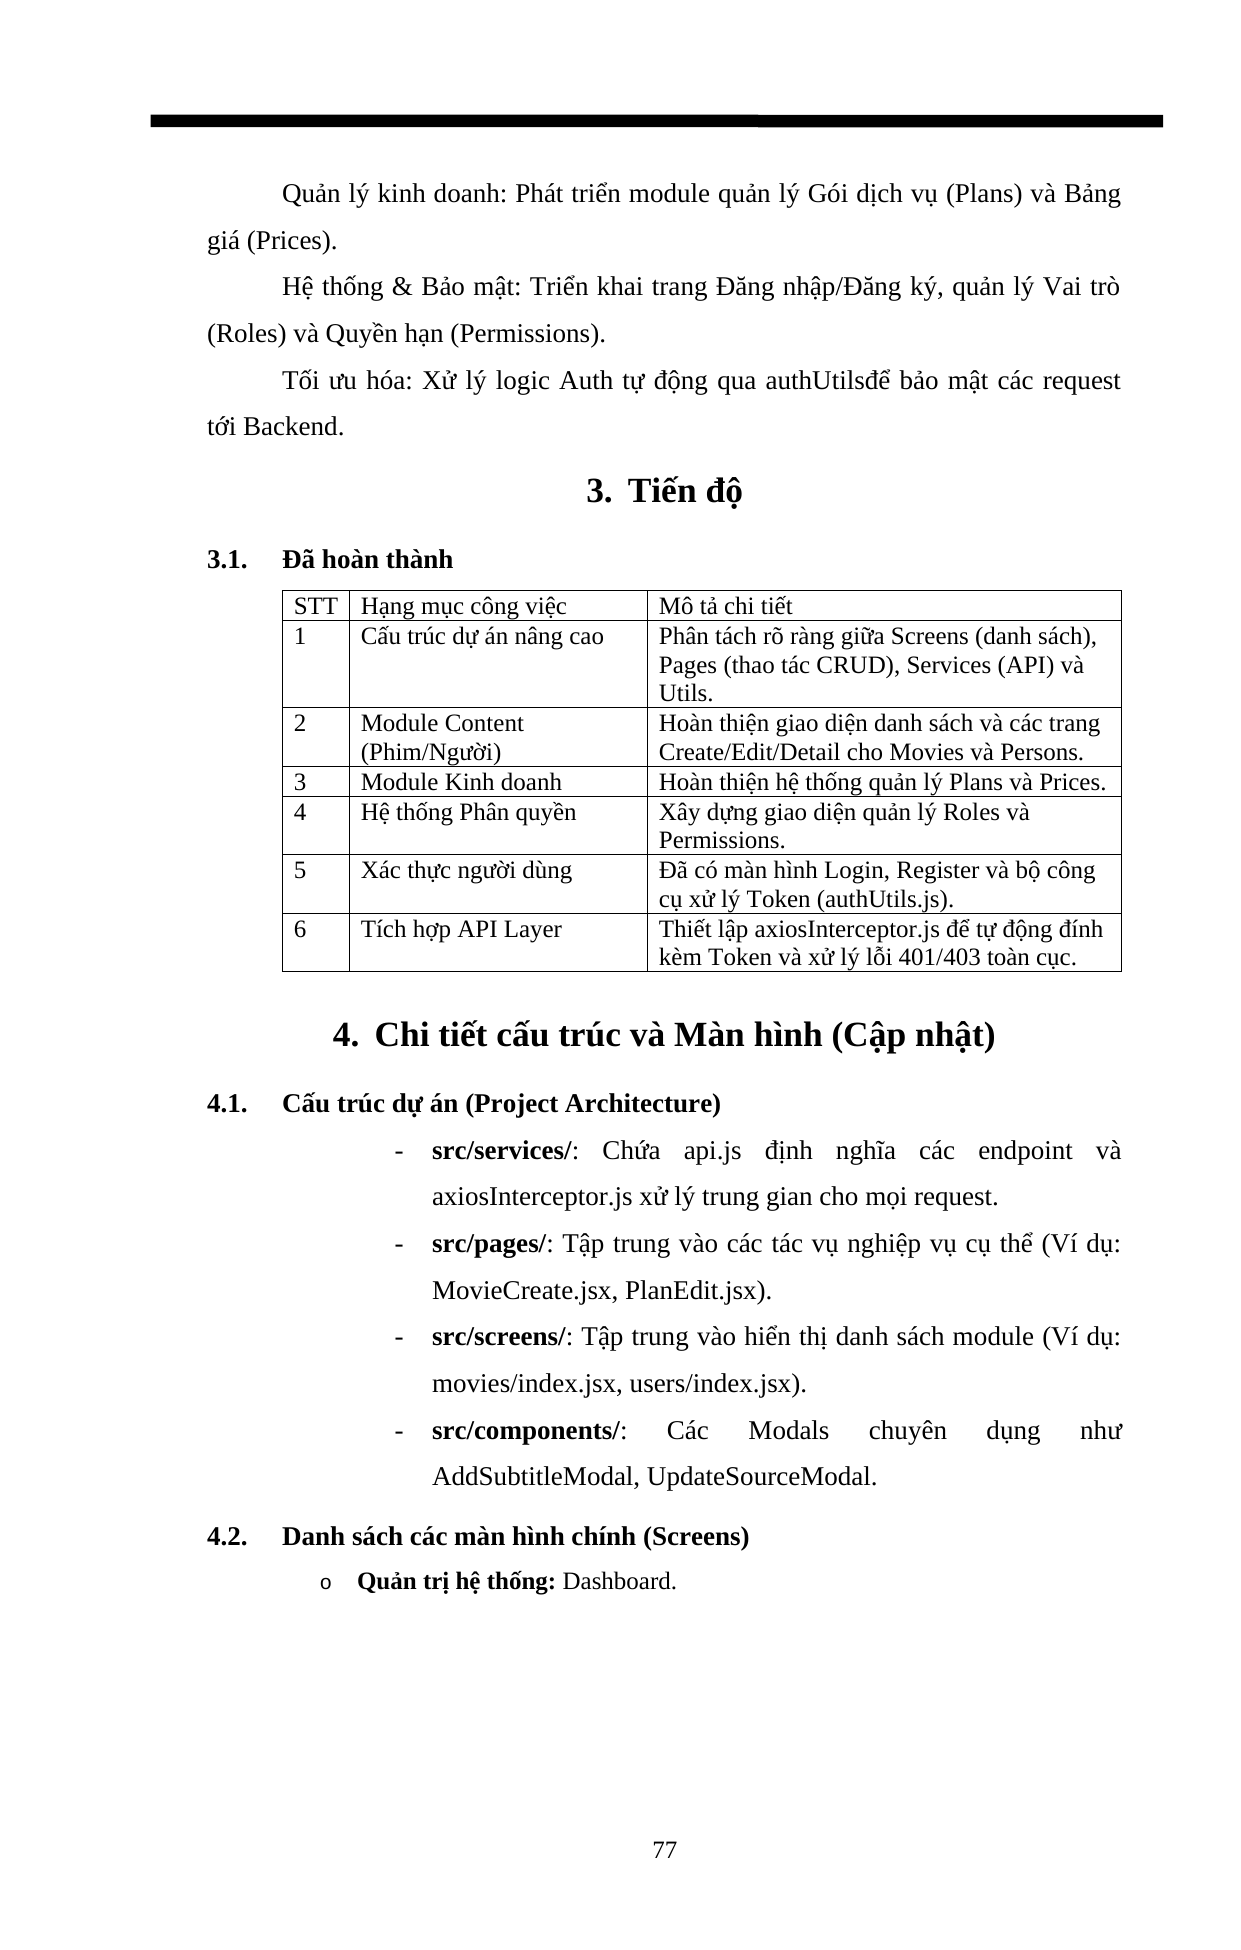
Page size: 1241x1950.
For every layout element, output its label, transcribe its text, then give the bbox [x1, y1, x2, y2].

table_cell 1 [283, 621, 349, 707]
table_cell Cấu trúc dự án nâng cao [350, 621, 647, 707]
table_cell Hoàn thiện giao diện danh sách và các trang Create/Edit/Detail cho Movies và Persons. [648, 708, 1121, 766]
table_cell Đã có màn hình Login, Register và bộ công cụ xử lý Token (authUtils.js). [648, 855, 1121, 913]
table_cell 3 [283, 767, 349, 796]
list Đã hoàn thành [207, 543, 1122, 574]
list Cấu trúc dự án (Project Architecture) [207, 1087, 1122, 1118]
list Chi tiết cấu trúc và Màn hình (Cập nhật) [207, 1013, 1122, 1054]
table_header Hạng mục công việc [350, 591, 647, 620]
list src/services/: Chứa api.js định nghĩa các endpoint và axiosInterceptor.js xử lý trung gian cho mọi request. [394, 1134, 1122, 1212]
list Danh sách các màn hình chính (Screens) [207, 1520, 1122, 1551]
text Hệ thống & Bảo mật: Triển khai trang Đăng nhập/Đăng ký, quản lý Vai trò (Roles) và Quyền hạn (Permissions). [207, 271, 1122, 348]
table_cell Hoàn thiện hệ thống quản lý Plans và Prices. [648, 767, 1121, 796]
table_cell Tích hợp API Layer [350, 914, 647, 971]
list src/screens/: Tập trung vào hiển thị danh sách module (Ví dụ: movies/index.jsx, users/index.jsx). [394, 1321, 1122, 1398]
list src/pages/: Tập trung vào các tác vụ nghiệp vụ cụ thể (Ví dụ: MovieCreate.jsx, PlanEdit.jsx). [394, 1227, 1122, 1305]
list src/components/: Các Modals chuyên dụng như AddSubtitleModal, UpdateSourceModal. [394, 1414, 1122, 1492]
list Quản trị hệ thống: Dashboard. [319, 1566, 1122, 1596]
table_cell Xác thực người dùng [350, 855, 647, 913]
table_cell Module Kinh doanh [350, 767, 647, 796]
table_cell 6 [283, 914, 349, 971]
text Quản lý kinh doanh: Phát triển module quản lý Gói dịch vụ (Plans) và Bảng giá (Prices). [207, 177, 1122, 255]
table_cell Module Content (Phim/Người) [350, 708, 647, 766]
table_cell 2 [283, 708, 349, 766]
table_header STT [283, 591, 349, 620]
list Tiến độ [207, 470, 1122, 511]
table_cell Hệ thống Phân quyền [350, 797, 647, 854]
table_cell 4 [283, 797, 349, 854]
text Tối ưu hóa: Xử lý logic Auth tự động qua authUtilsđể bảo mật các request tới Backend. [207, 364, 1122, 442]
table_header Mô tả chi tiết [648, 591, 1121, 620]
table_cell Xây dựng giao diện quản lý Roles và Permissions. [648, 797, 1121, 854]
table_cell 5 [283, 855, 349, 913]
table_cell Thiết lập axiosInterceptor.js để tự động đính kèm Token và xử lý lỗi 401/403 toàn cục. [648, 914, 1121, 971]
table_cell Phân tách rõ ràng giữa Screens (danh sách), Pages (thao tác CRUD), Services (API) và Utils. [648, 621, 1121, 707]
